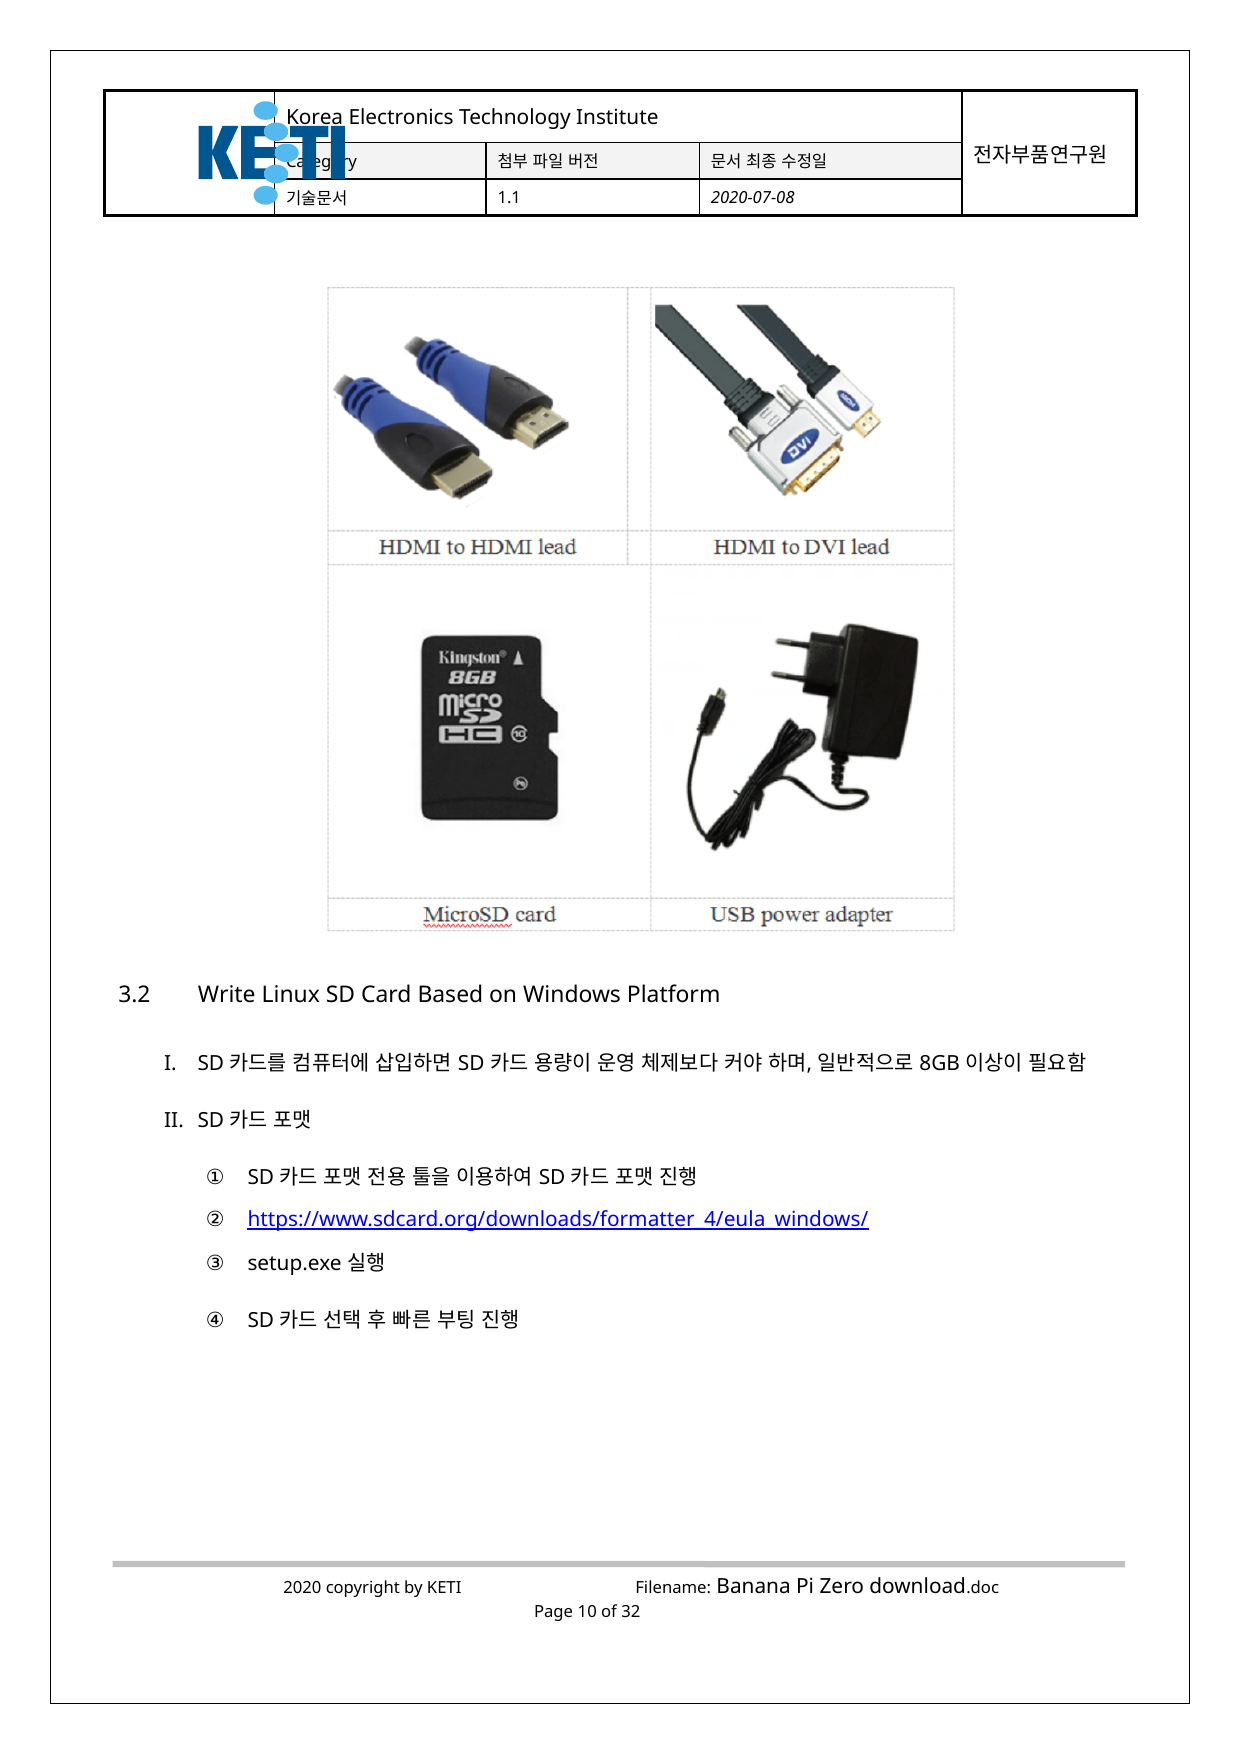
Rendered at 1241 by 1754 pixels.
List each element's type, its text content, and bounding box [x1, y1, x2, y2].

list setup.exe 실행 [206, 1233, 1081, 1290]
picture [320, 280, 962, 936]
list SD 카드 포맷 전용 툴을 이용하여 SD 카드 포맷 진행 [206, 1147, 1081, 1204]
subtitle Write Linux SD Card Based on Windows Platform [118, 965, 1122, 1022]
list https://www.sdcard.org/downloads/formatter_4/eula_windows/ [206, 1204, 1081, 1233]
list SD 카드를 컴퓨터에 삽입하면 SD 카드 용량이 운영 체제보다 커야 하며, 일반적으로 8GB 이상이 필요함 [159, 1033, 1122, 1090]
list SD 카드 포맷 [159, 1090, 1122, 1147]
list SD 카드 선택 후 빠른 부팅 진행 [206, 1290, 1081, 1347]
